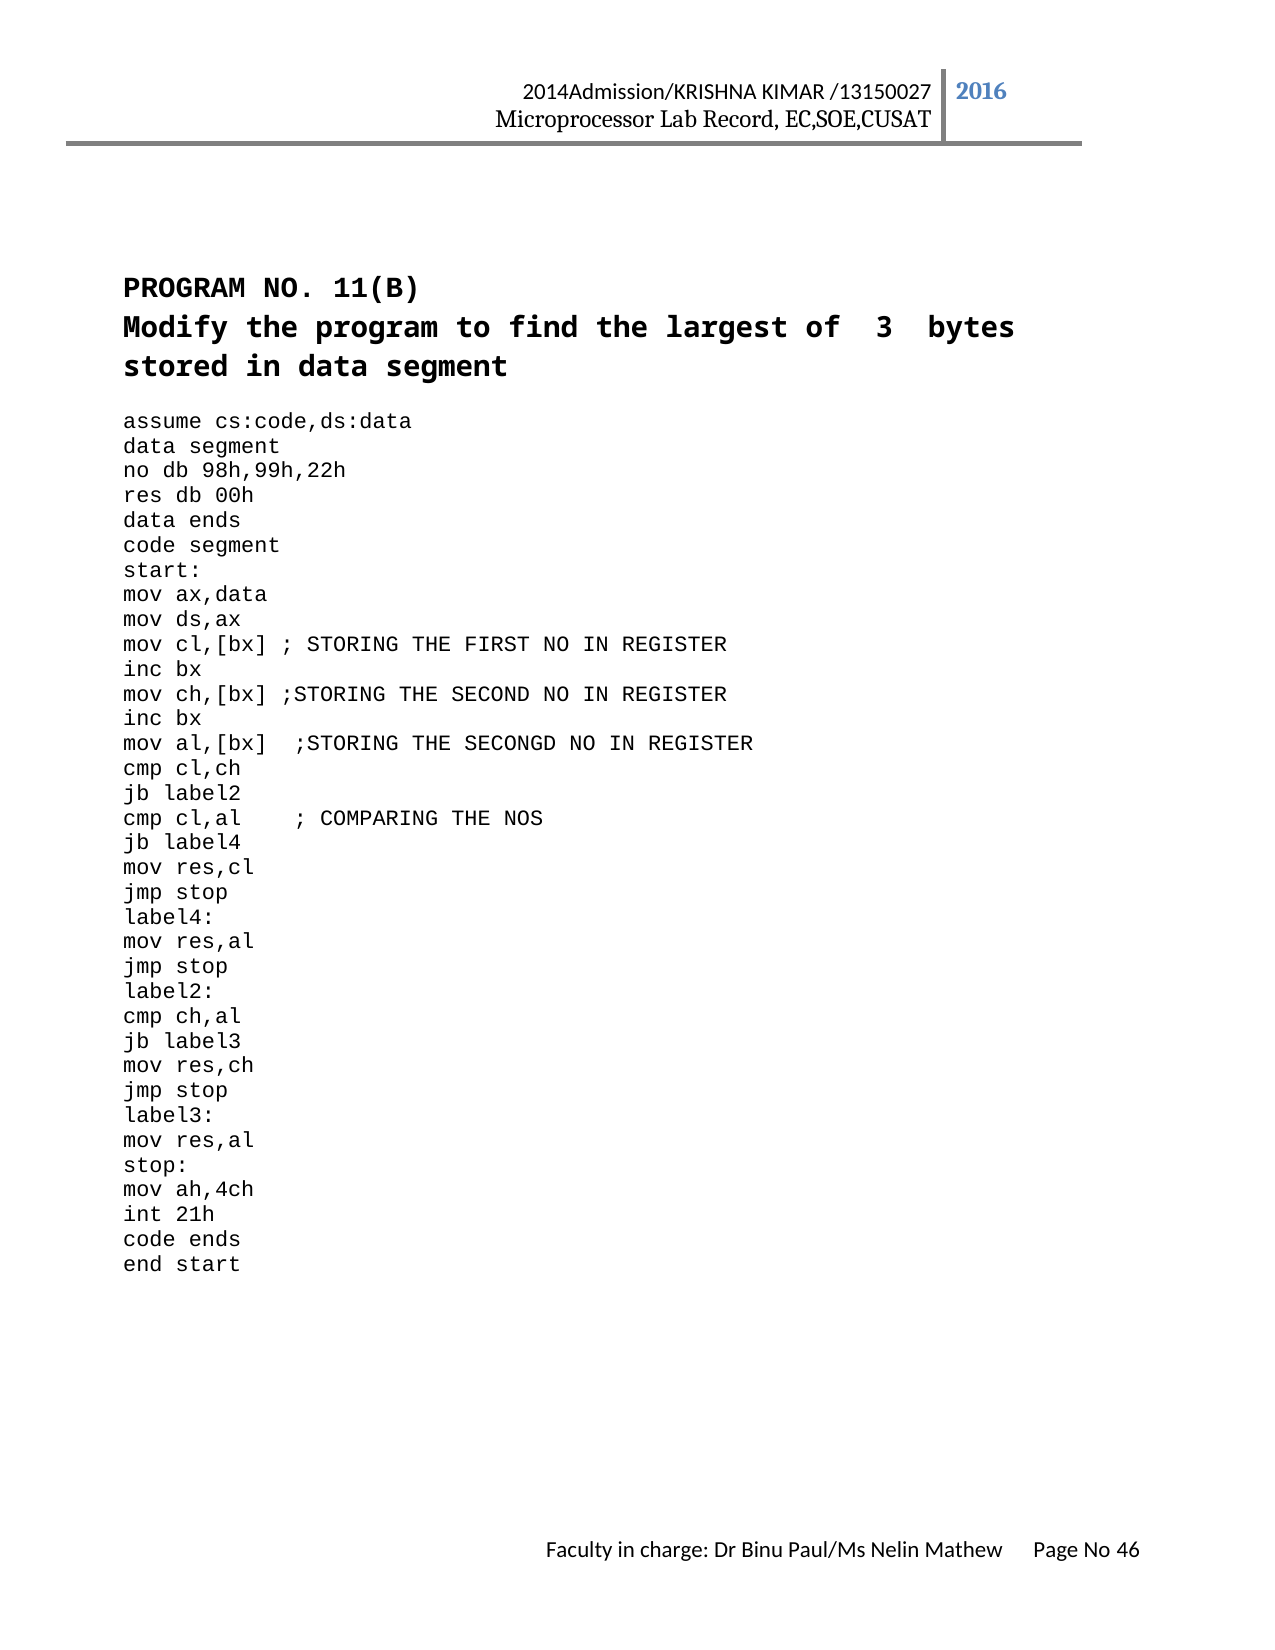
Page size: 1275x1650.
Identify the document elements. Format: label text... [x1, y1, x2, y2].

text label4: [123, 906, 1139, 931]
text mov cl,[bx] ; STORING THE FIRST NO IN REGISTER [123, 633, 1139, 658]
text jmp stop [123, 956, 1139, 980]
text code segment [123, 534, 1139, 559]
text jmp stop [123, 881, 1139, 906]
text mov ds,ax [123, 608, 1139, 633]
text mov res,al [123, 931, 1139, 956]
text mov res,ch [123, 1055, 1139, 1079]
text jb label3 [123, 1030, 1139, 1055]
text start: [123, 559, 1139, 584]
text mov res,al [123, 1129, 1139, 1154]
text inc bx [123, 708, 1139, 732]
text data ends [123, 509, 1139, 534]
text cmp cl,ch [123, 757, 1139, 782]
text jb label2 [123, 782, 1139, 807]
text end start [123, 1253, 1139, 1278]
text code ends [123, 1228, 1139, 1253]
text mov ah,4ch [123, 1179, 1139, 1203]
text res db 00h [123, 484, 1139, 509]
text int 21h [123, 1203, 1139, 1228]
text mov ax,data [123, 584, 1139, 608]
text label2: [123, 980, 1139, 1005]
text label3: [123, 1104, 1139, 1129]
text Modify the program to find the largest of 3 bytes stored in data segment [123, 306, 1139, 385]
text mov res,cl [123, 856, 1139, 881]
text stop: [123, 1154, 1139, 1179]
text cmp cl,al ; COMPARING THE NOS [123, 807, 1139, 832]
text assume cs:code,ds:data [123, 410, 1139, 435]
text mov ch,[bx] ;STORING THE SECOND NO IN REGISTER [123, 683, 1139, 708]
text data segment [123, 435, 1139, 460]
text mov al,[bx] ;STORING THE SECONGD NO IN REGISTER [123, 732, 1139, 757]
text cmp ch,al [123, 1005, 1139, 1030]
text no db 98h,99h,22h [123, 460, 1139, 484]
text PROGRAM NO. 11(B) [123, 273, 1139, 306]
text jb label4 [123, 832, 1139, 856]
text jmp stop [123, 1079, 1139, 1104]
text inc bx [123, 658, 1139, 683]
